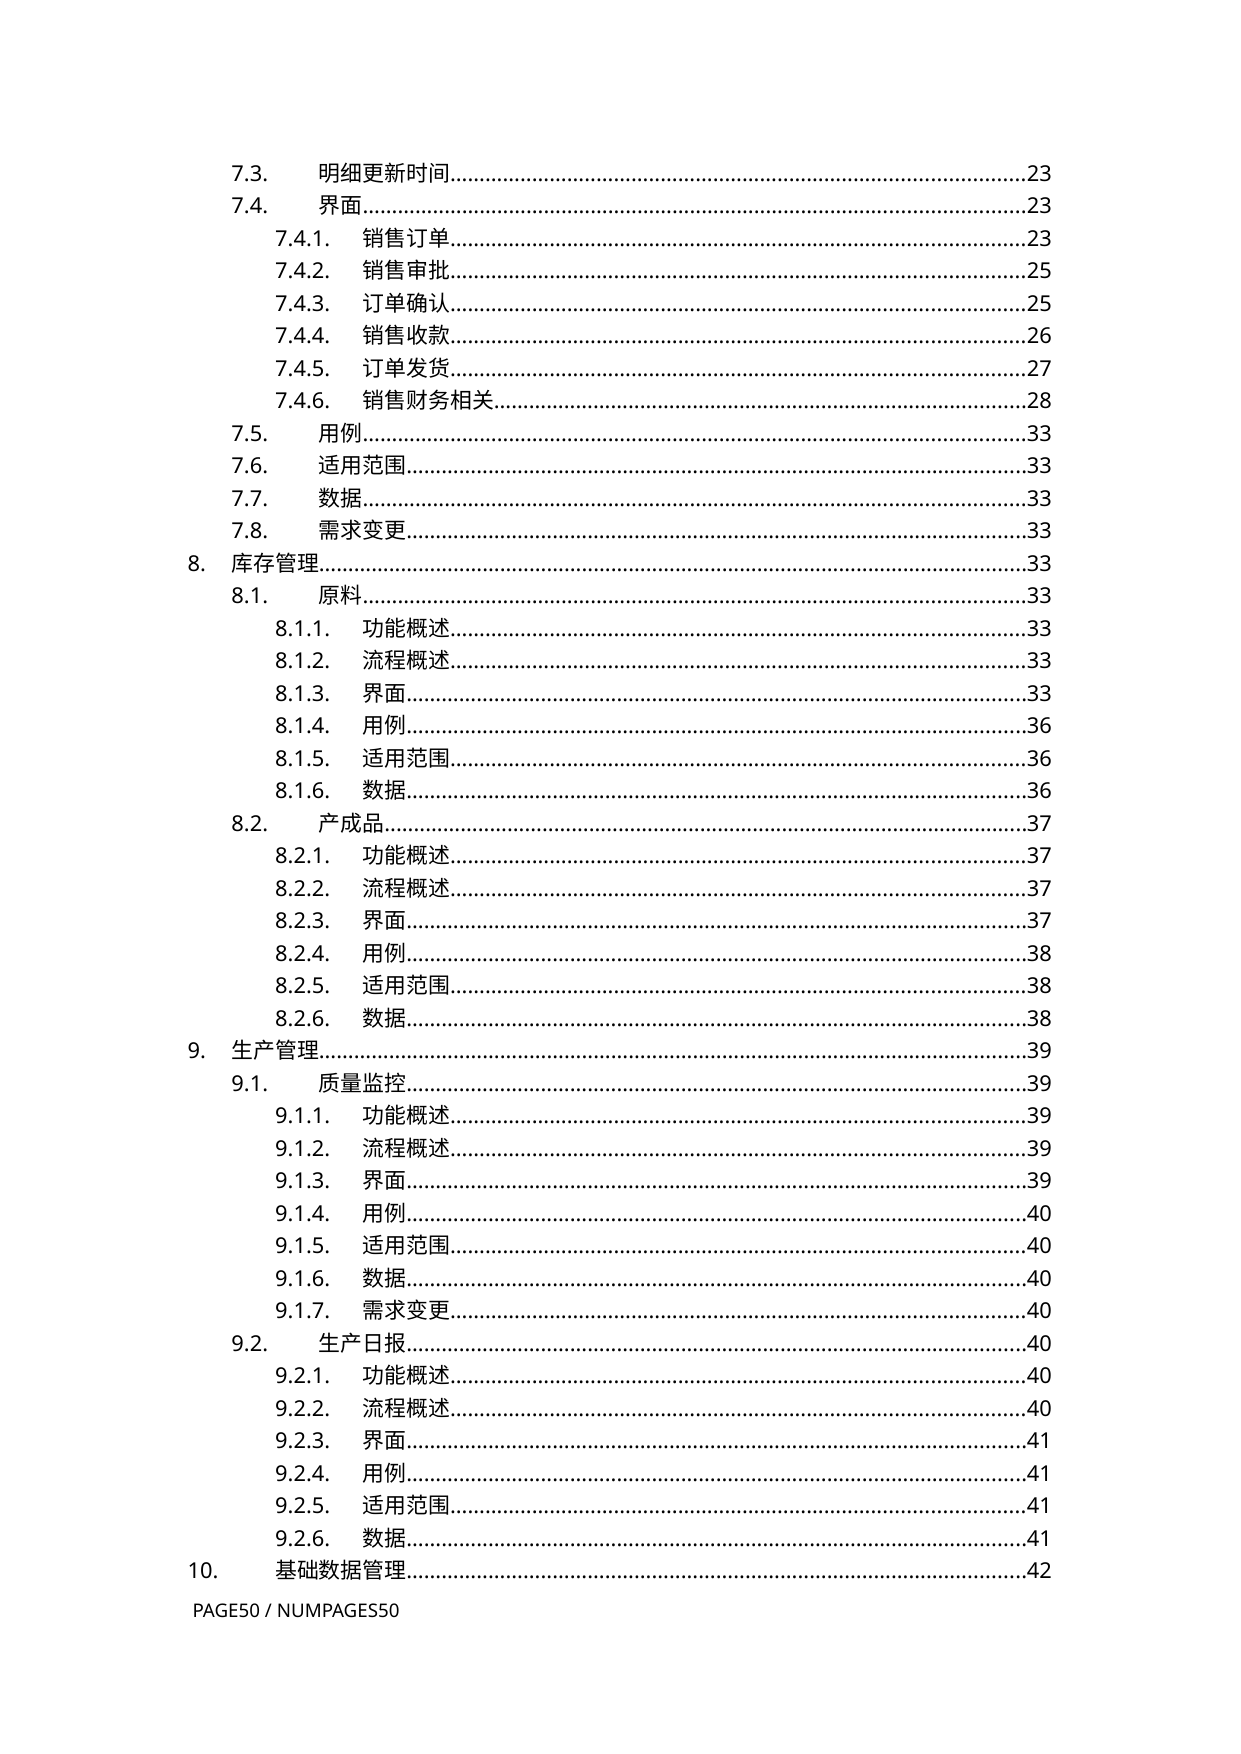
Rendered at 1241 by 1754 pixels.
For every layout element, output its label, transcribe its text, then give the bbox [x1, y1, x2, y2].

text 8.1.4. 用例 36 [275, 708, 1053, 741]
text 8.2.5. 适用范围 38 [275, 968, 1053, 1001]
text 8.2.4. 用例 38 [275, 936, 1053, 968]
text 7.3. 明细更新时间 23 [231, 156, 1053, 188]
text 8. 库存管理 33 [187, 546, 1053, 578]
text 8.2.1. 功能概述 37 [275, 838, 1053, 871]
text 8.1.5. 适用范围 36 [275, 741, 1053, 773]
text 8.1.1. 功能概述 33 [275, 611, 1053, 643]
text 7.6. 适用范围 33 [231, 448, 1053, 481]
text 9.2.5. 适用范围 41 [275, 1488, 1053, 1521]
text 9.2.3. 界面 41 [275, 1423, 1053, 1456]
text 8.2. 产成品 37 [231, 806, 1053, 838]
text 7.8. 需求变更 33 [231, 513, 1053, 546]
text 9. 生产管理 39 [187, 1033, 1053, 1066]
text 9.1.7. 需求变更 40 [275, 1293, 1053, 1326]
text 9.2.2. 流程概述 40 [275, 1391, 1053, 1423]
text 8.2.2. 流程概述 37 [275, 871, 1053, 903]
text 8.1.6. 数据 36 [275, 773, 1053, 806]
text 9.2.6. 数据 41 [275, 1521, 1053, 1553]
text 9.2.4. 用例 41 [275, 1456, 1053, 1488]
text 8.1.2. 流程概述 33 [275, 643, 1053, 676]
text 8.1. 原料 33 [231, 578, 1053, 611]
text 7.4.2. 销售审批 25 [275, 253, 1053, 286]
text 7.4.5. 订单发货 27 [275, 351, 1053, 383]
text 9.1.1. 功能概述 39 [275, 1098, 1053, 1131]
text 9.1.5. 适用范围 40 [275, 1228, 1053, 1261]
text 9.1.3. 界面 39 [275, 1163, 1053, 1196]
text 9.1.4. 用例 40 [275, 1196, 1053, 1228]
text 7.4.1. 销售订单 23 [275, 221, 1053, 253]
text 9.1.6. 数据 40 [275, 1261, 1053, 1293]
text 8.2.3. 界面 37 [275, 903, 1053, 936]
text 9.1. 质量监控 39 [231, 1066, 1053, 1098]
text 7.4.6. 销售财务相关 28 [275, 383, 1053, 416]
text 9.1.2. 流程概述 39 [275, 1131, 1053, 1163]
text 8.2.6. 数据 38 [275, 1001, 1053, 1033]
text 8.1.3. 界面 33 [275, 676, 1053, 708]
text 10. 基础数据管理 42 [187, 1553, 1053, 1586]
text 7.5. 用例 33 [231, 416, 1053, 448]
text 9.2.1. 功能概述 40 [275, 1358, 1053, 1391]
text 7.4. 界面 23 [231, 188, 1053, 221]
text 7.4.3. 订单确认 25 [275, 286, 1053, 318]
text 7.7. 数据 33 [231, 481, 1053, 513]
text 7.4.4. 销售收款 26 [275, 318, 1053, 351]
text 9.2. 生产日报 40 [231, 1326, 1053, 1358]
